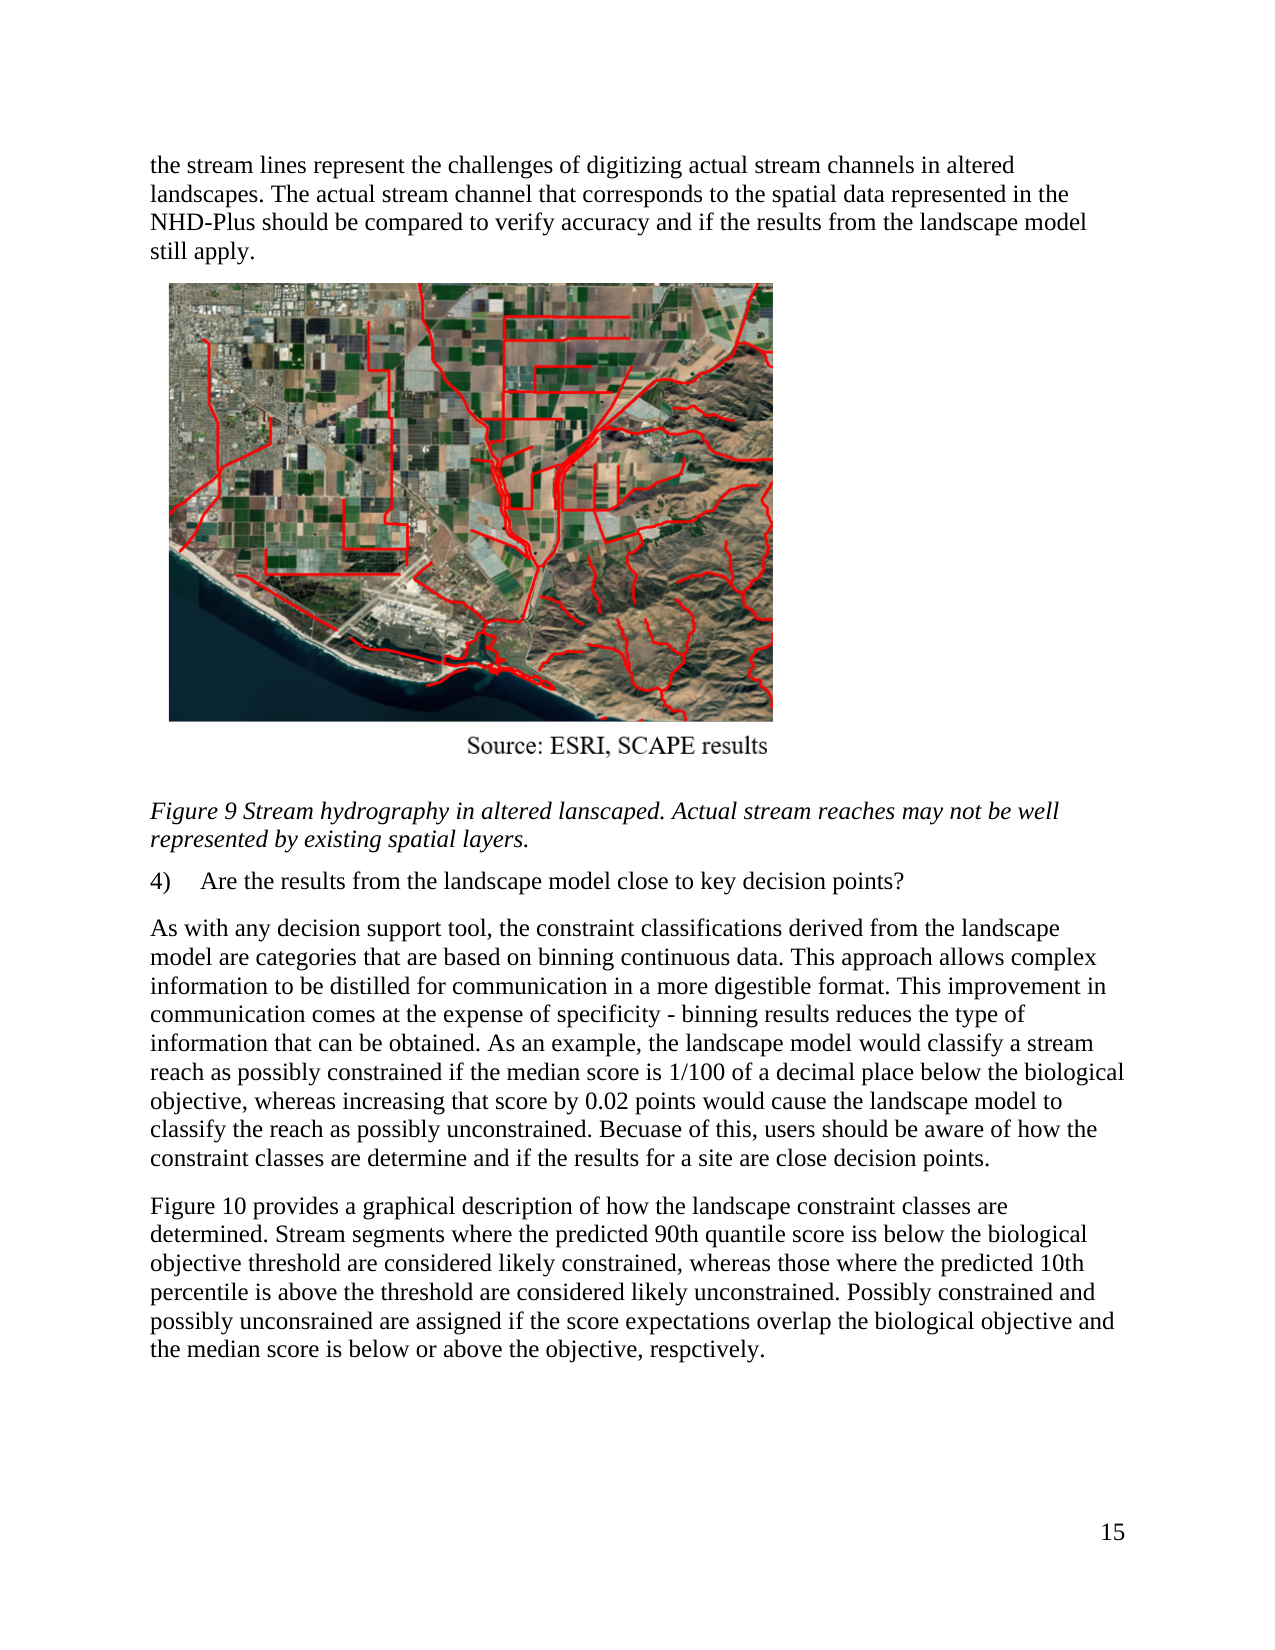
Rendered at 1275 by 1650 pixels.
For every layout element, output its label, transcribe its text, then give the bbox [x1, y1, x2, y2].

text Figure 9 Stream hydrography in altered lanscaped. Actual stream reaches may not be well represented by existing spatial layers. [150, 796, 1125, 853]
text Figure 10 provides a graphical description of how the landscape constraint classes are determined. Stream segments where the predicted 90th quantile score iss below the biological objective threshold are considered likely constrained, whereas those where the predicted 10th percentile is above the threshold are considered likely unconstrained. Possibly constrained and possibly unconsrained are assigned if the score expectations overlap the biological objective and the median score is below or above the objective, respctively. [150, 1191, 1125, 1363]
picture [168, 283, 783, 775]
list Are the results from the landscape model close to key decision points? [150, 866, 1125, 894]
text As with any decision support tool, the constraint classifications derived from the landscape model are categories that are based on binning continuous data. This approach allows complex information to be distilled for communication in a more digestible format. This improvement in communication comes at the expense of specificity - binning results reduces the type of information that can be obtained. As an example, the landscape model would classify a stream reach as possibly constrained if the median score is 1/100 of a decimal place below the biological objective, whereas increasing that score by 0.02 points would cause the landscape model to classify the reach as possibly unconstrained. Becuase of this, users should be aware of how the constraint classes are determine and if the results for a site are close decision points. [150, 913, 1125, 1172]
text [150, 150, 1125, 265]
